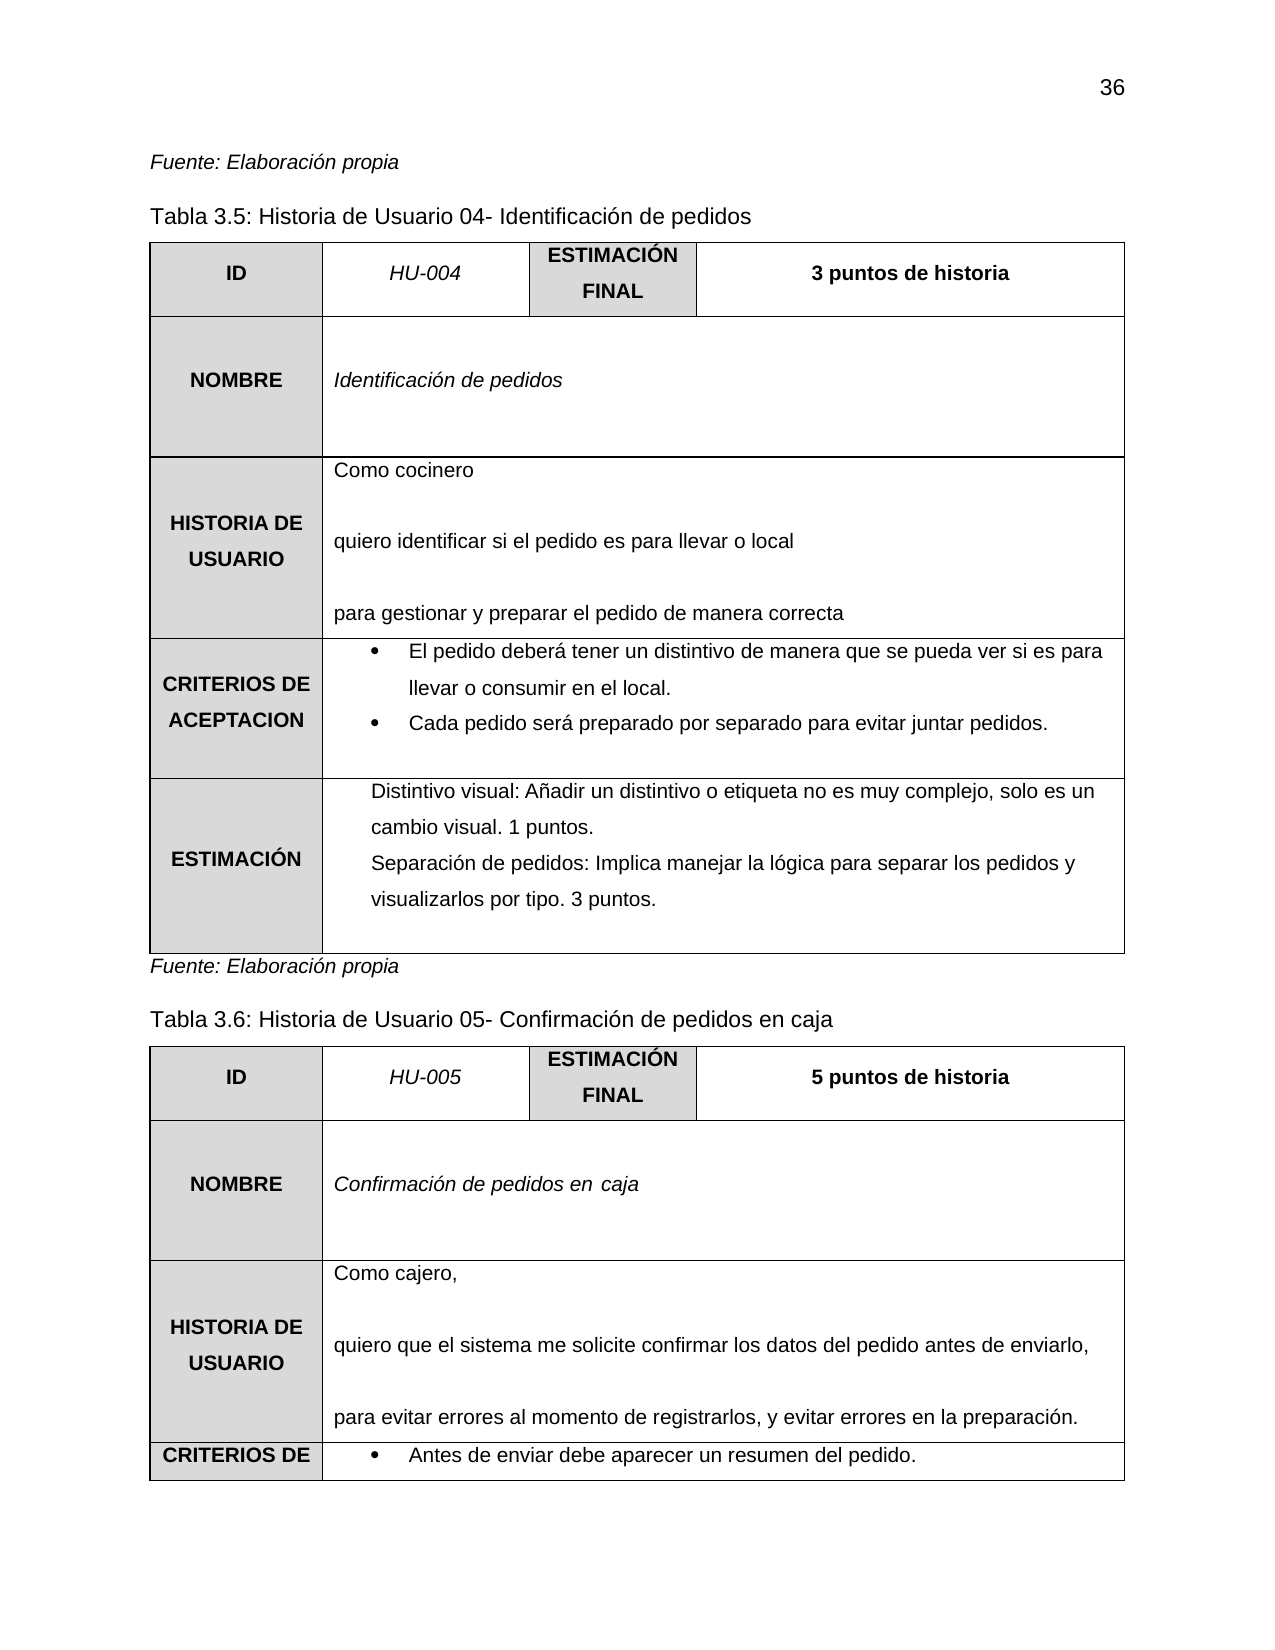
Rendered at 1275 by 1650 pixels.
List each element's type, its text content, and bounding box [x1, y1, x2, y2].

table_cell HISTORIA DE USUARIO [151, 458, 322, 638]
table_cell CRITERIOS DE ACEPTACION [151, 639, 322, 778]
text Tabla 3.6: Historia de Usuario 05- Confirmación de pedidos en caja [150, 1006, 1125, 1033]
table_header ESTIMACIÓN FINAL [530, 243, 696, 316]
table_cell NOMBRE [151, 317, 322, 456]
table_header ID [151, 243, 322, 316]
table_header 5 puntos de historia [697, 1047, 1124, 1120]
table_header ID [151, 1047, 322, 1120]
text Fuente: Elaboración propia [150, 150, 1125, 174]
table_cell ESTIMACIÓN [151, 779, 322, 953]
table_cell HISTORIA DE USUARIO [151, 1261, 322, 1442]
table_header HU-004 [323, 243, 529, 316]
table_cell Como cajero, quiero que el sistema me solicite confirmar los datos del pedido antes de enviarlo, para evitar errores al momento de registrarlos, y evitar errores en la preparación. [323, 1261, 1124, 1442]
table_cell El pedido deberá tener un distintivo de manera que se pueda ver si es para llevar o consumir en el local. Cada pedido será preparado por separado para evitar juntar pedidos. [323, 639, 1124, 778]
table_header 3 puntos de historia [697, 243, 1124, 316]
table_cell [151, 1443, 322, 1480]
table_cell NOMBRE [151, 1121, 322, 1260]
text Tabla 3.5: Historia de Usuario 04- Identificación de pedidos [150, 203, 1125, 229]
table_cell Confirmación de pedidos en caja [323, 1121, 1124, 1260]
table_header ESTIMACIÓN FINAL [530, 1047, 696, 1120]
table_cell Identificación de pedidos [323, 317, 1124, 456]
text Fuente: Elaboración propia [150, 954, 1125, 978]
table_cell Como cocinero quiero identificar si el pedido es para llevar o local para gestionar y preparar el pedido de manera correcta [323, 458, 1124, 638]
table_header HU-005 [323, 1047, 529, 1120]
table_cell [323, 1443, 1124, 1480]
table_cell Distintivo visual: Añadir un distintivo o etiqueta no es muy complejo, solo es un cambio visual. 1 puntos. Separación de pedidos: Implica manejar la lógica para separar los pedidos y visualizarlos por tipo. 3 puntos. [323, 779, 1124, 953]
